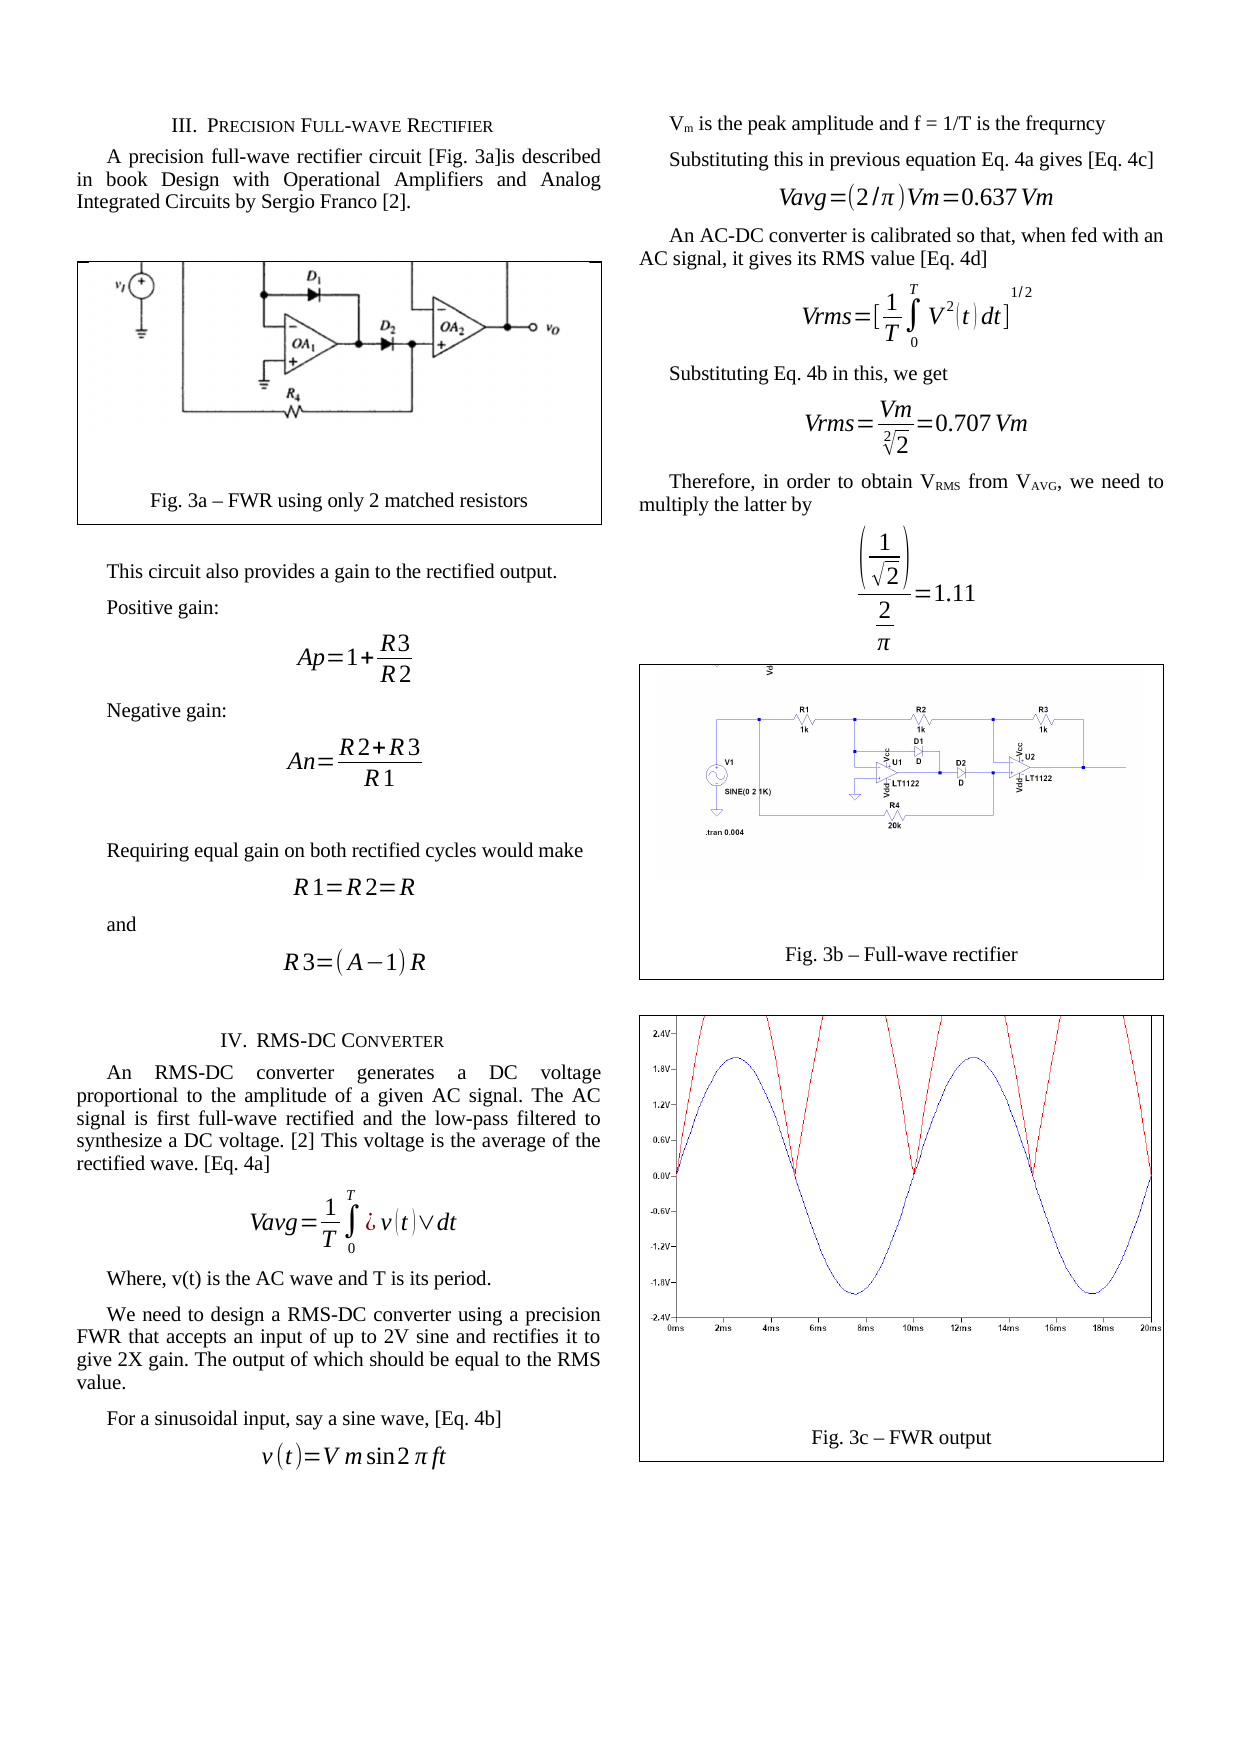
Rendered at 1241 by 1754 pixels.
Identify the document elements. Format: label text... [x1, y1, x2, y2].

table_header Fig. 3c – FWR output [640, 1016, 1163, 1461]
text and [76, 913, 601, 936]
subtitle Precision Full-wave Rectifier [76, 112, 601, 137]
table_header Fig. 3b – Full-wave rectifier [640, 665, 1163, 978]
text Therefore, in order to obtain VRMS from VAVG, we need to multiply the latter by [639, 470, 1164, 516]
text Substituting Eq. 4b in this, we get [639, 362, 1164, 385]
text An RMS-DC converter generates a DC voltage proportional to the amplitude of a given AC signal. The AC signal is first full-wave rectified and the low-pass filtered to synthesize a DC voltage. [2] This voltage is the average of the rectified wave. [Eq. 4a] [76, 1061, 601, 1175]
text Vm is the peak amplitude and f = 1/T is the frequrncy [639, 112, 1164, 135]
text A precision full-wave rectifier circuit [Fig. 3a]is described in book Design with Operational Amplifiers and Analog Integrated Circuits by Sergio Franco [2]. [76, 145, 601, 213]
text Requiring equal gain on both rectified cycles would make [76, 839, 601, 862]
table_header Fig. 3a – FWR using only 2 matched resistors [78, 263, 601, 524]
subtitle RMS-DC Converter [76, 1028, 601, 1052]
text This circuit also provides a gain to the rectified output. [76, 561, 601, 583]
text Negative gain: [76, 700, 601, 722]
picture [650, 1016, 1162, 1334]
text An AC-DC converter is calibrated so that, when fed with an AC signal, it gives its RMS value [Eq. 4d] [639, 224, 1164, 270]
text For a sinusoidal input, say a sine wave, [Eq. 4b] [76, 1407, 601, 1430]
text Positive gain: [76, 596, 601, 619]
text We need to design a RMS-DC converter using a precision FWR that accepts an input of up to 2V sine and rectifies it to give 2X gain. The output of which should be equal to the RMS value. [76, 1303, 601, 1394]
text Substituting this in previous equation Eq. 4a gives [Eq. 4c] [639, 148, 1164, 171]
picture [88, 262, 590, 434]
picture [657, 665, 1146, 878]
text Where, v(t) is the AC wave and T is its period. [76, 1267, 601, 1290]
